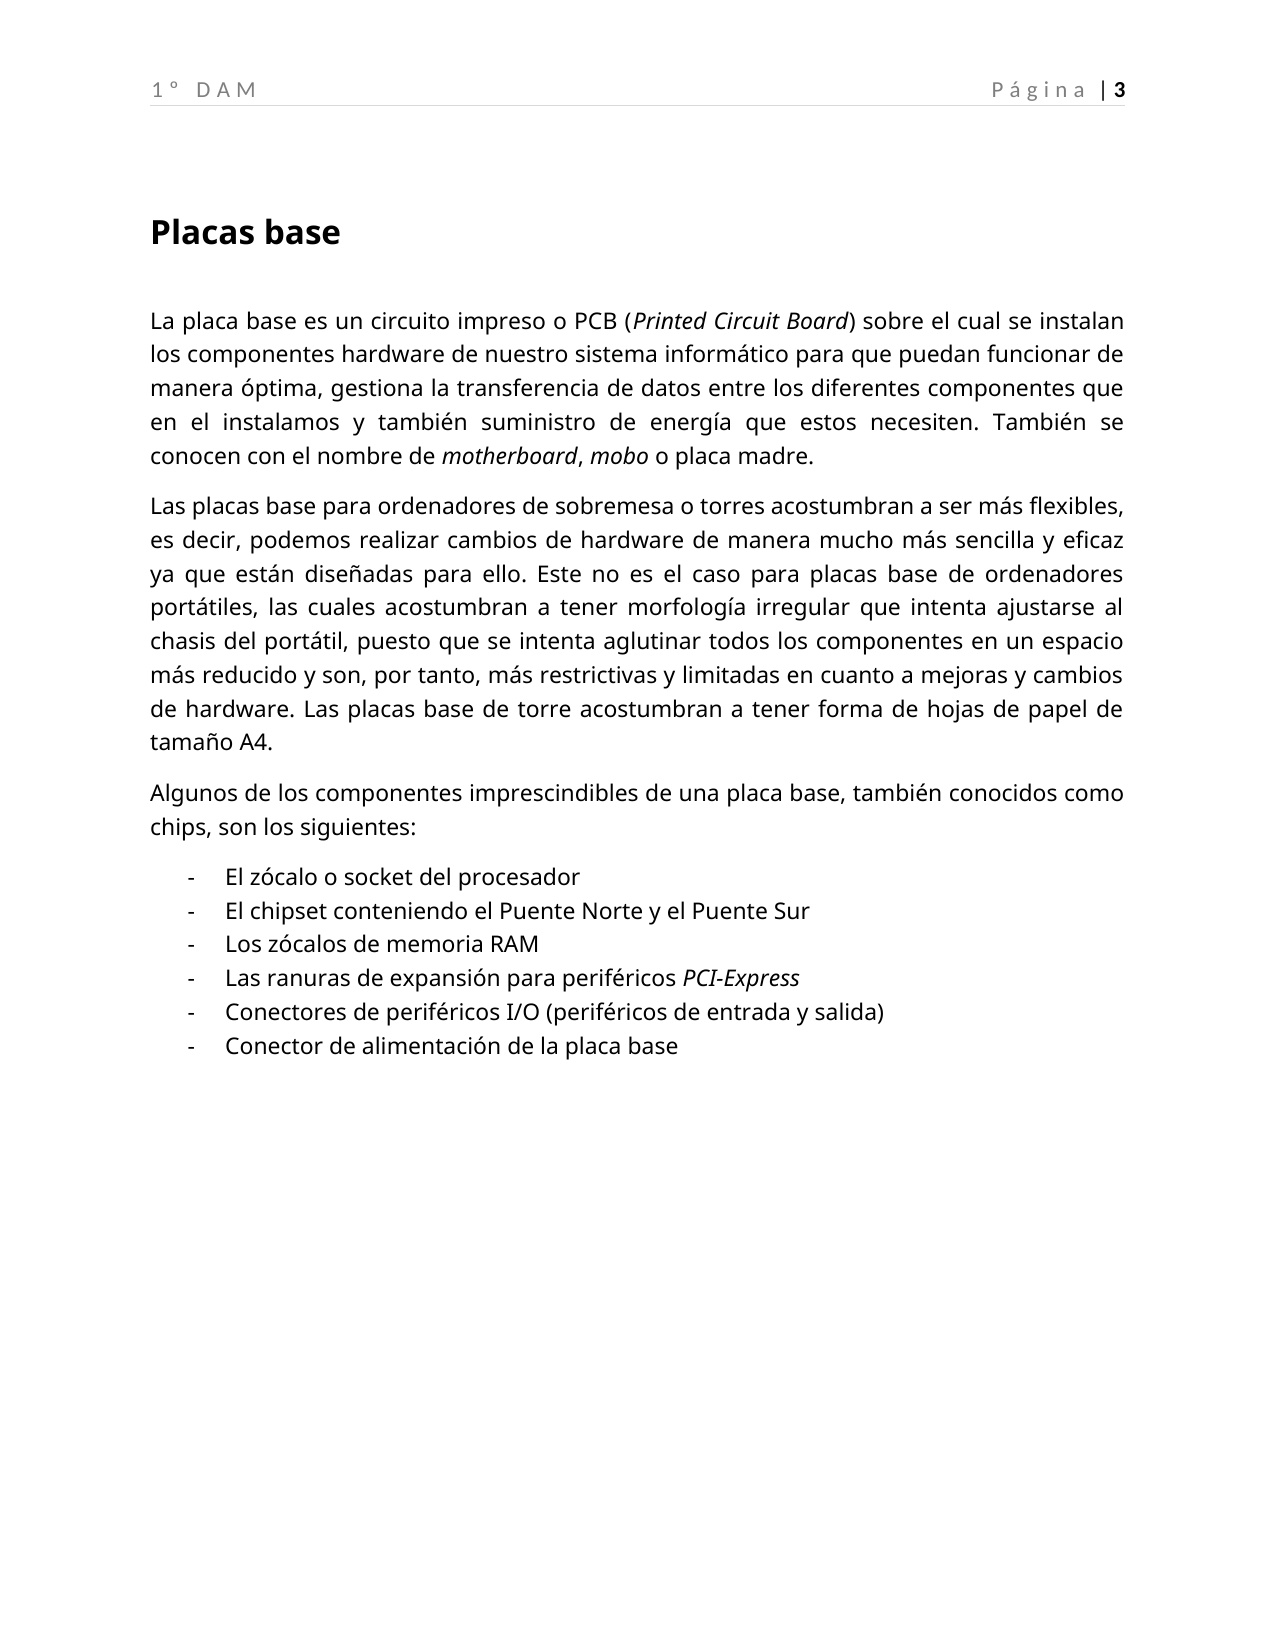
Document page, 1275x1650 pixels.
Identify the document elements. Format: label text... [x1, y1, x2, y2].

list El chipset conteniendo el Puente Norte y el Puente Sur [187, 894, 1125, 926]
subtitle Placas base [150, 209, 1125, 254]
text Algunos de los componentes imprescindibles de una placa base, también conocidos como chips, son los siguientes: [150, 777, 1125, 842]
list El zócalo o socket del procesador [187, 861, 1125, 892]
list Los zócalos de memoria RAM [187, 928, 1125, 959]
text La placa base es un circuito impreso o PCB (Printed Circuit Board) sobre el cual se instalan los componentes hardware de nuestro sistema informático para que puedan funcionar de manera óptima, gestiona la transferencia de datos entre los diferentes componentes que en el instalamos y también suministro de energía que estos necesiten. También se conocen con el nombre de motherboard, mobo o placa madre. [150, 304, 1125, 471]
list Conectores de periféricos I/O (periféricos de entrada y salida) [187, 996, 1125, 1027]
list Conector de alimentación de la placa base [187, 1029, 1125, 1061]
text Las placas base para ordenadores de sobremesa o torres acostumbran a ser más flexibles, es decir, podemos realizar cambios de hardware de manera mucho más sencilla y eficaz ya que están diseñadas para ello. Este no es el caso para placas base de ordenadores portátiles, las cuales acostumbran a tener morfología irregular que intenta ajustarse al chasis del portátil, puesto que se intenta aglutinar todos los componentes en un espacio más reducido y son, por tanto, más restrictivas y limitadas en cuanto a mejoras y cambios de hardware. Las placas base de torre acostumbran a tener forma de hojas de papel de tamaño A4. [150, 490, 1125, 757]
list Las ranuras de expansión para periféricos PCI-Express [187, 962, 1125, 993]
